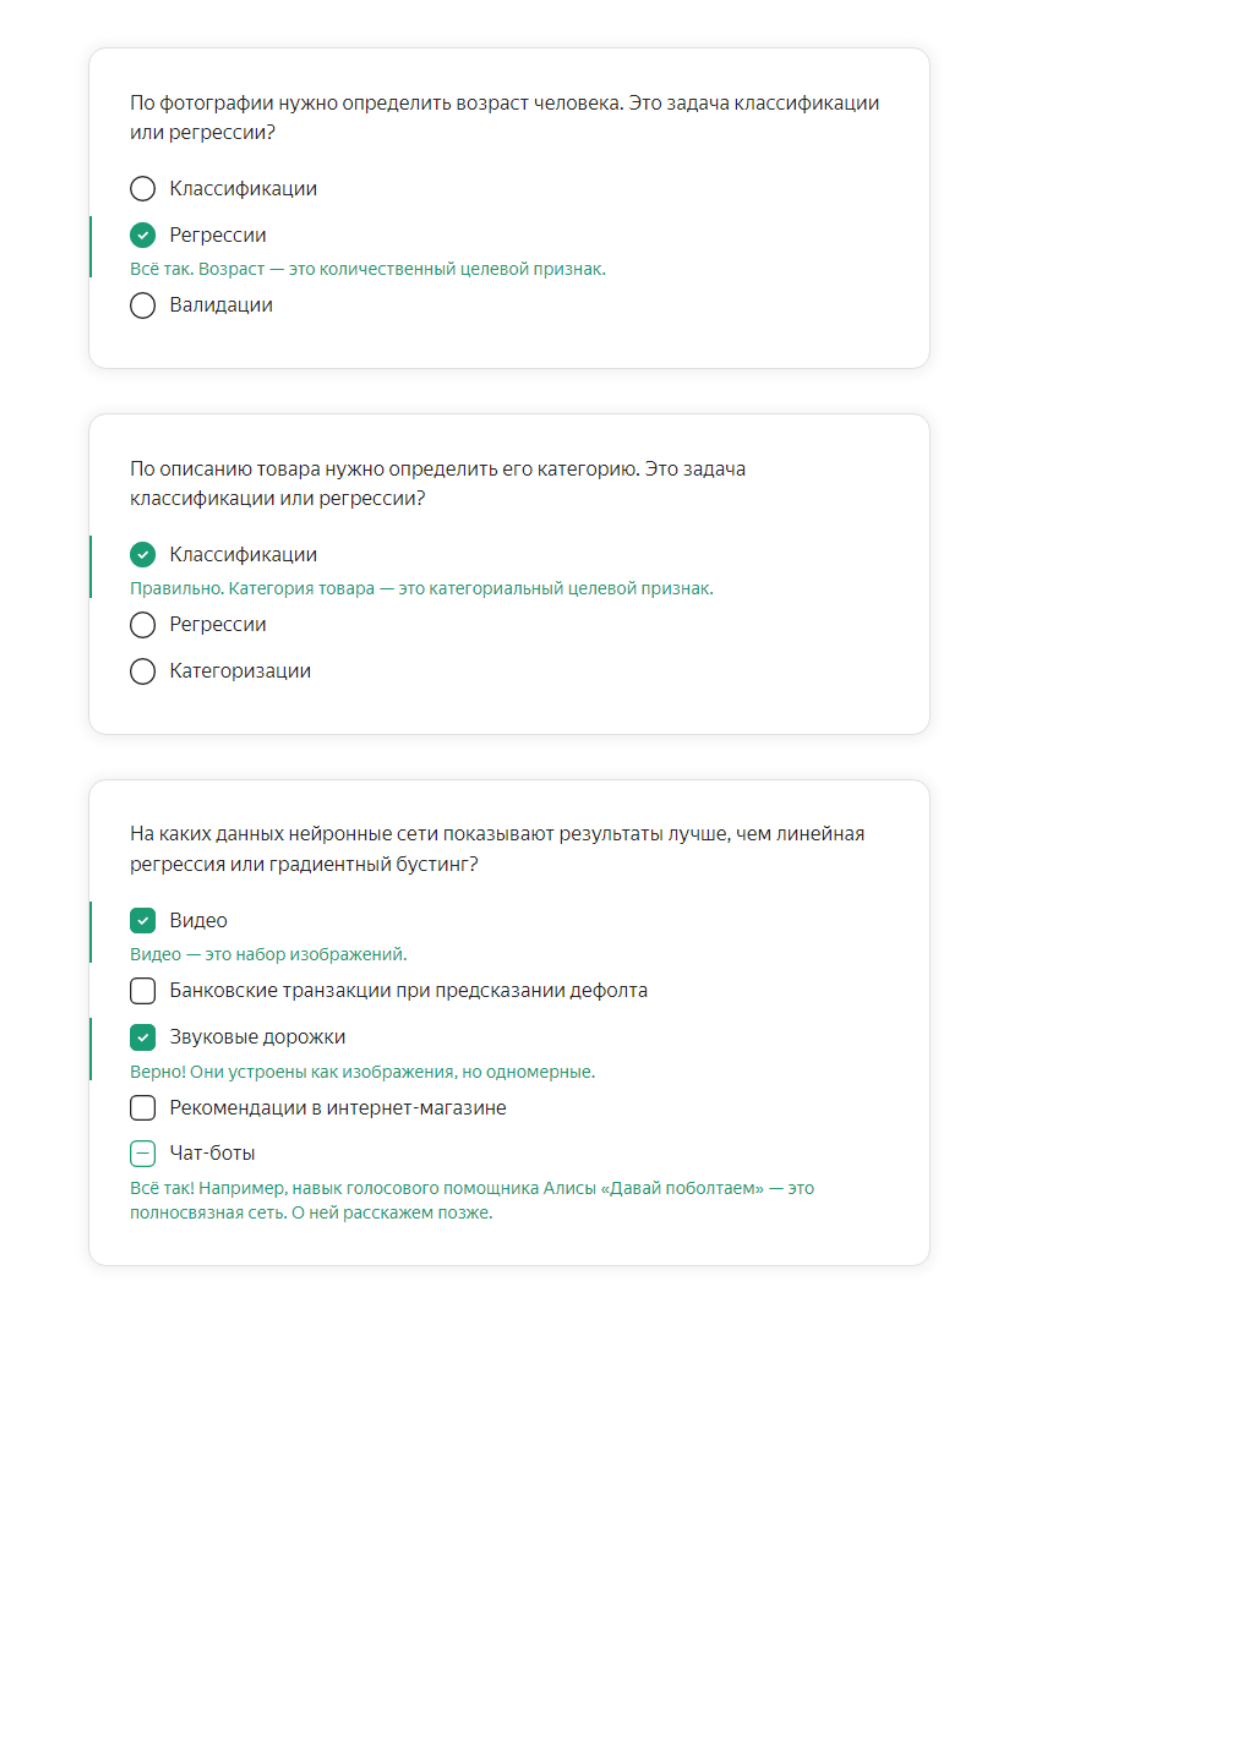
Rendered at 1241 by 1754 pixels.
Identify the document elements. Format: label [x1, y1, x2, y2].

picture [59, 29, 1069, 1286]
